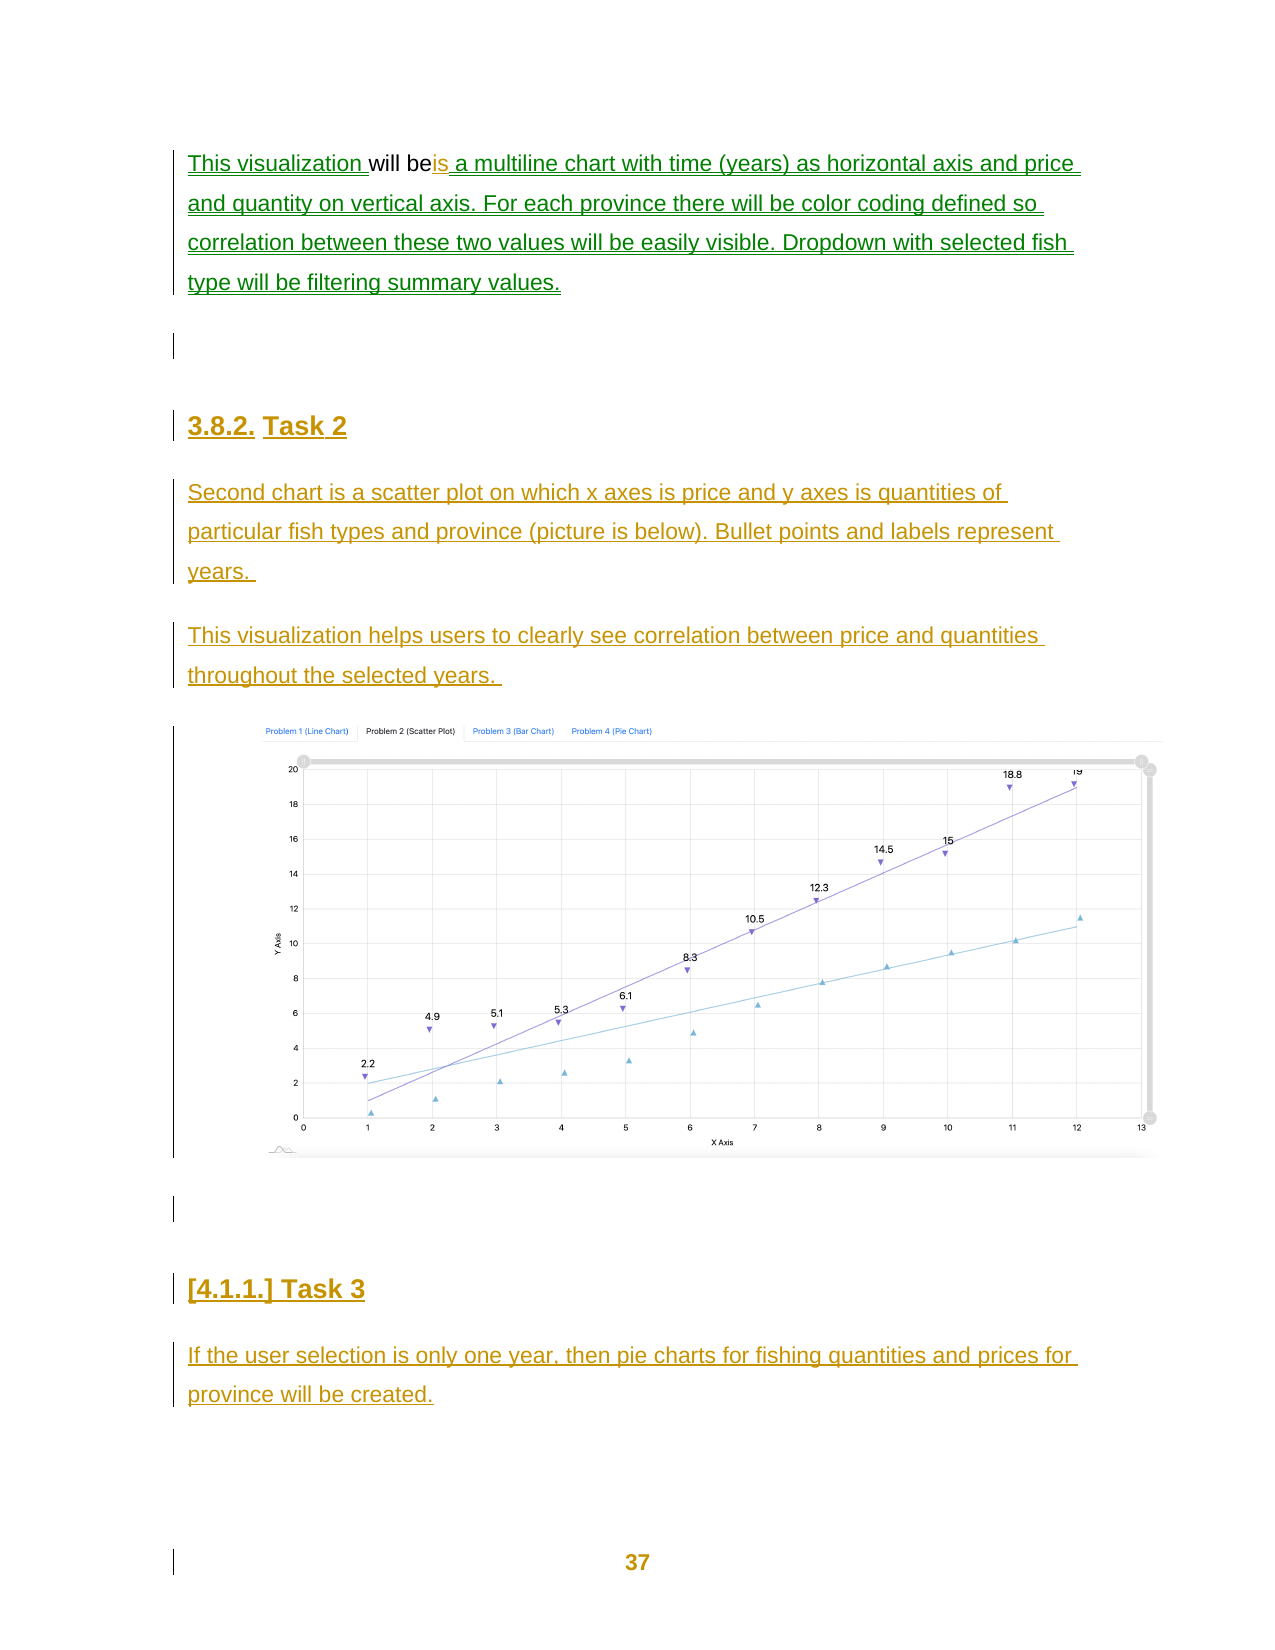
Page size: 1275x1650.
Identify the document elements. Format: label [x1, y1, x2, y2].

picture [262, 726, 1163, 1158]
